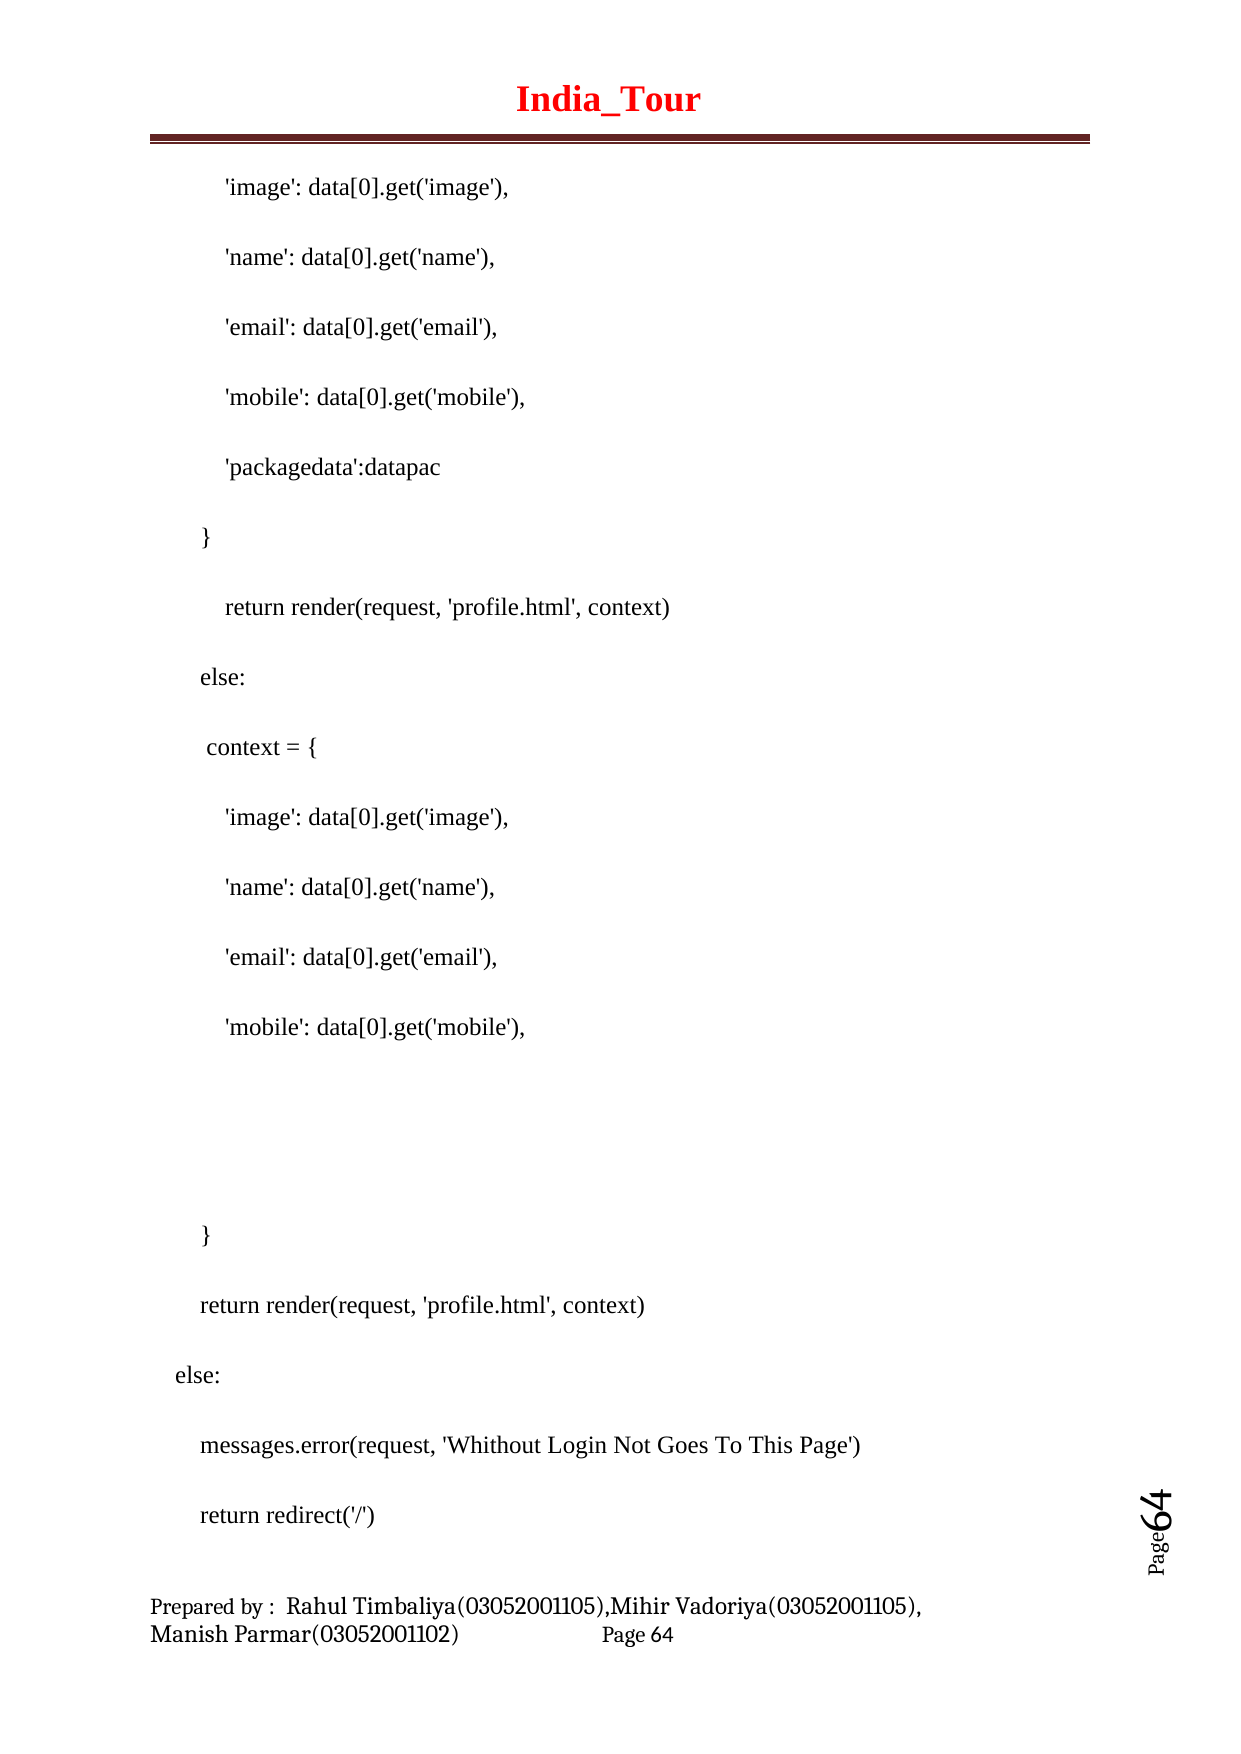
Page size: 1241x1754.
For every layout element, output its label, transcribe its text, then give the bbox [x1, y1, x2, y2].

text 'mobile': data[0].get('mobile'), [150, 1012, 1090, 1041]
text 'email': data[0].get('email'), [150, 312, 1090, 341]
text else: [150, 662, 1090, 691]
text else: [150, 1360, 1090, 1389]
text } [150, 1220, 1090, 1249]
text 'name': data[0].get('name'), [150, 242, 1090, 271]
text context = { [150, 732, 1090, 761]
text 'image': data[0].get('image'), [150, 802, 1090, 831]
text 'mobile': data[0].get('mobile'), [150, 382, 1090, 411]
text 'email': data[0].get('email'), [150, 942, 1090, 971]
text return render(request, 'profile.html', context) [150, 592, 1090, 621]
text } [150, 522, 1090, 551]
text 'packagedata':datapac [150, 452, 1090, 481]
text return redirect('/') [150, 1500, 1090, 1529]
text messages.error(request, 'Whithout Login Not Goes To This Page') [150, 1430, 1090, 1459]
text 'image': data[0].get('image'), [150, 172, 1090, 201]
text return render(request, 'profile.html', context) [150, 1290, 1090, 1319]
text 'name': data[0].get('name'), [150, 872, 1090, 901]
